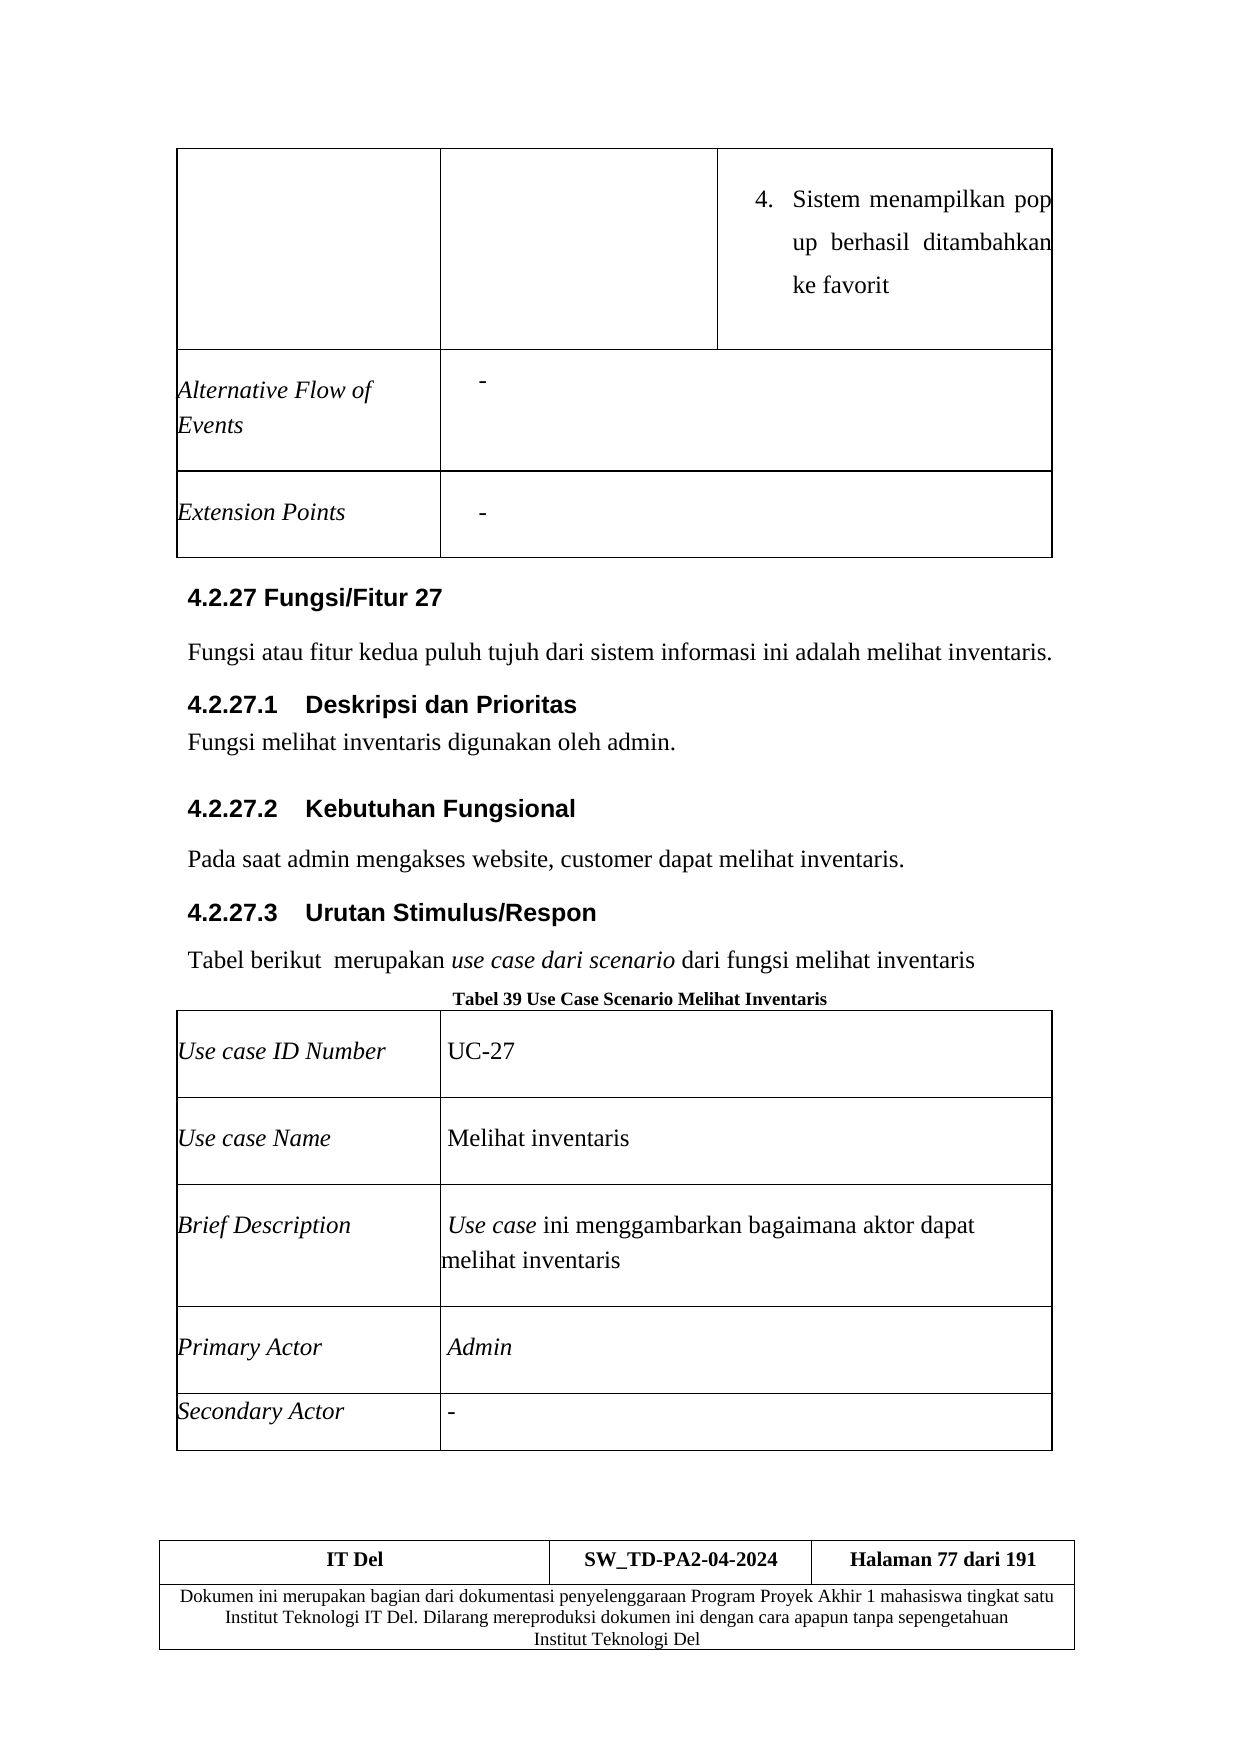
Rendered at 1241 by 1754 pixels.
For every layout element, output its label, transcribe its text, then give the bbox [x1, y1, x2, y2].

text Tabel berikut merupakan use case dari scenario dari fungsi melihat inventaris [187, 945, 994, 974]
table_cell Use case Name [178, 1098, 440, 1183]
table_header Use case ID Number [178, 1011, 440, 1097]
table_cell Sistem menampilkan pop up berhasil ditambahkan ke favorit [718, 149, 1051, 349]
table_cell Secondary Actor [178, 1394, 440, 1450]
table_cell Admin [441, 1307, 1051, 1393]
table_cell Alternative Flow of Events [178, 350, 440, 470]
text Fungsi melihat inventaris digunakan oleh admin. [187, 727, 997, 756]
table_cell Extension Points [178, 472, 440, 557]
table_cell Primary Actor [178, 1307, 440, 1393]
subtitle 4.2.27.1 Deskripsi dan Prioritas [187, 690, 1092, 719]
table_cell Melihat inventaris [441, 1098, 1051, 1183]
table_cell - [441, 1394, 1051, 1450]
table_cell Use case ini menggambarkan bagaimana aktor dapat melihat inventaris [441, 1185, 1051, 1306]
table_header UC-27 [441, 1011, 1051, 1097]
subtitle 4.2.27.2 Kebutuhan Fungsional [187, 794, 1092, 823]
subtitle 4.2.27.3 Urutan Stimulus/Respon [187, 898, 1092, 926]
text Pada saat admin mengakses website, customer dapat melihat inventaris. [187, 844, 1092, 873]
table_cell [441, 472, 1051, 557]
table_cell [441, 149, 717, 349]
table_cell Brief Description [178, 1185, 440, 1306]
text Fungsi atau fitur kedua puluh tujuh dari sistem informasi ini adalah melihat inventaris. [187, 637, 1092, 665]
table_cell [441, 350, 1051, 470]
subtitle 4.2.27 Fungsi/Fitur 27 [187, 583, 1092, 612]
text Tabel 39 Use Case Scenario Melihat Inventaris [187, 988, 1092, 1010]
